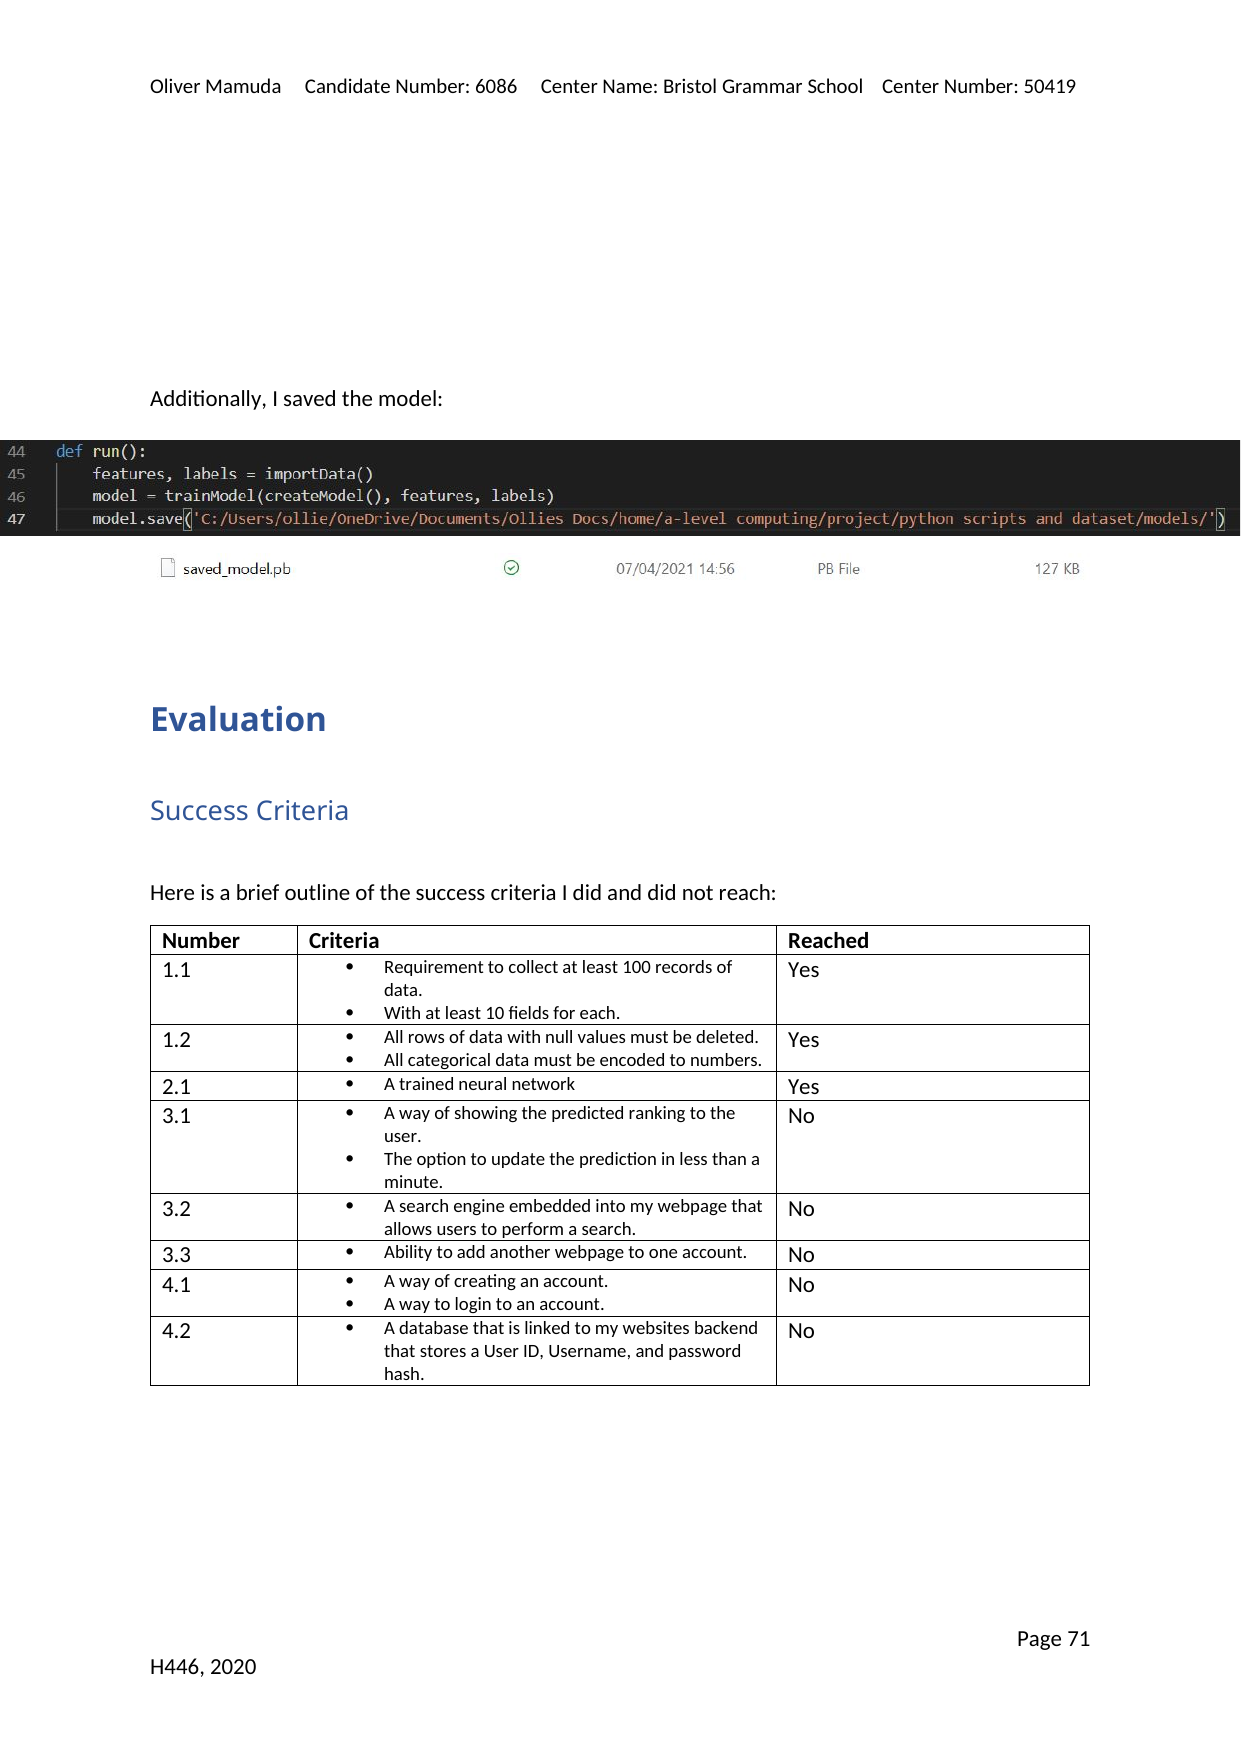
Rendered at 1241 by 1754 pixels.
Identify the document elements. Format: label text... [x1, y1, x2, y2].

table_cell No [777, 1101, 1089, 1193]
subtitle Evaluation [150, 696, 1090, 741]
table_cell 3.2 [151, 1194, 297, 1239]
table_cell A database that is linked to my websites backend that stores a User ID, Username, and password hash. [298, 1317, 776, 1385]
table_cell Yes [777, 1072, 1089, 1100]
table_cell 2.1 [151, 1072, 297, 1100]
text Here is a brief outline of the success criteria I did and did not reach: [150, 878, 1090, 906]
table_cell 3.1 [151, 1101, 297, 1193]
table_cell Yes [777, 1025, 1089, 1071]
table_cell A way of creating an account. A way to login to an account. [298, 1270, 776, 1316]
text Additionally, I saved the model: [150, 384, 1090, 412]
table_cell No [777, 1194, 1089, 1239]
table_header Reached [777, 926, 1089, 954]
table_cell A trained neural network [298, 1072, 776, 1100]
picture [150, 553, 1091, 622]
table_header Number [151, 926, 297, 954]
table_cell 4.1 [151, 1270, 297, 1316]
table_cell Ability to add another webpage to one account. [298, 1241, 776, 1269]
table_cell 4.2 [151, 1317, 297, 1385]
picture [0, 440, 1241, 536]
table_cell No [777, 1317, 1089, 1385]
table_cell Requirement to collect at least 100 records of data. With at least 10 fields for each. [298, 955, 776, 1024]
table_cell Yes [777, 955, 1089, 1024]
table_cell A way of showing the predicted ranking to the user. The option to update the prediction in less than a minute. [298, 1101, 776, 1193]
table_cell A search engine embedded into my webpage that allows users to perform a search. [298, 1194, 776, 1239]
table_cell All rows of data with null values must be deleted. All categorical data must be encoded to numbers. [298, 1025, 776, 1071]
table_header Criteria [298, 926, 776, 954]
table_cell No [777, 1241, 1089, 1269]
table_cell 1.1 [151, 955, 297, 1024]
table_cell No [777, 1270, 1089, 1316]
table_cell 3.3 [151, 1241, 297, 1269]
subtitle Success Criteria [150, 792, 1090, 828]
table_cell 1.2 [151, 1025, 297, 1071]
